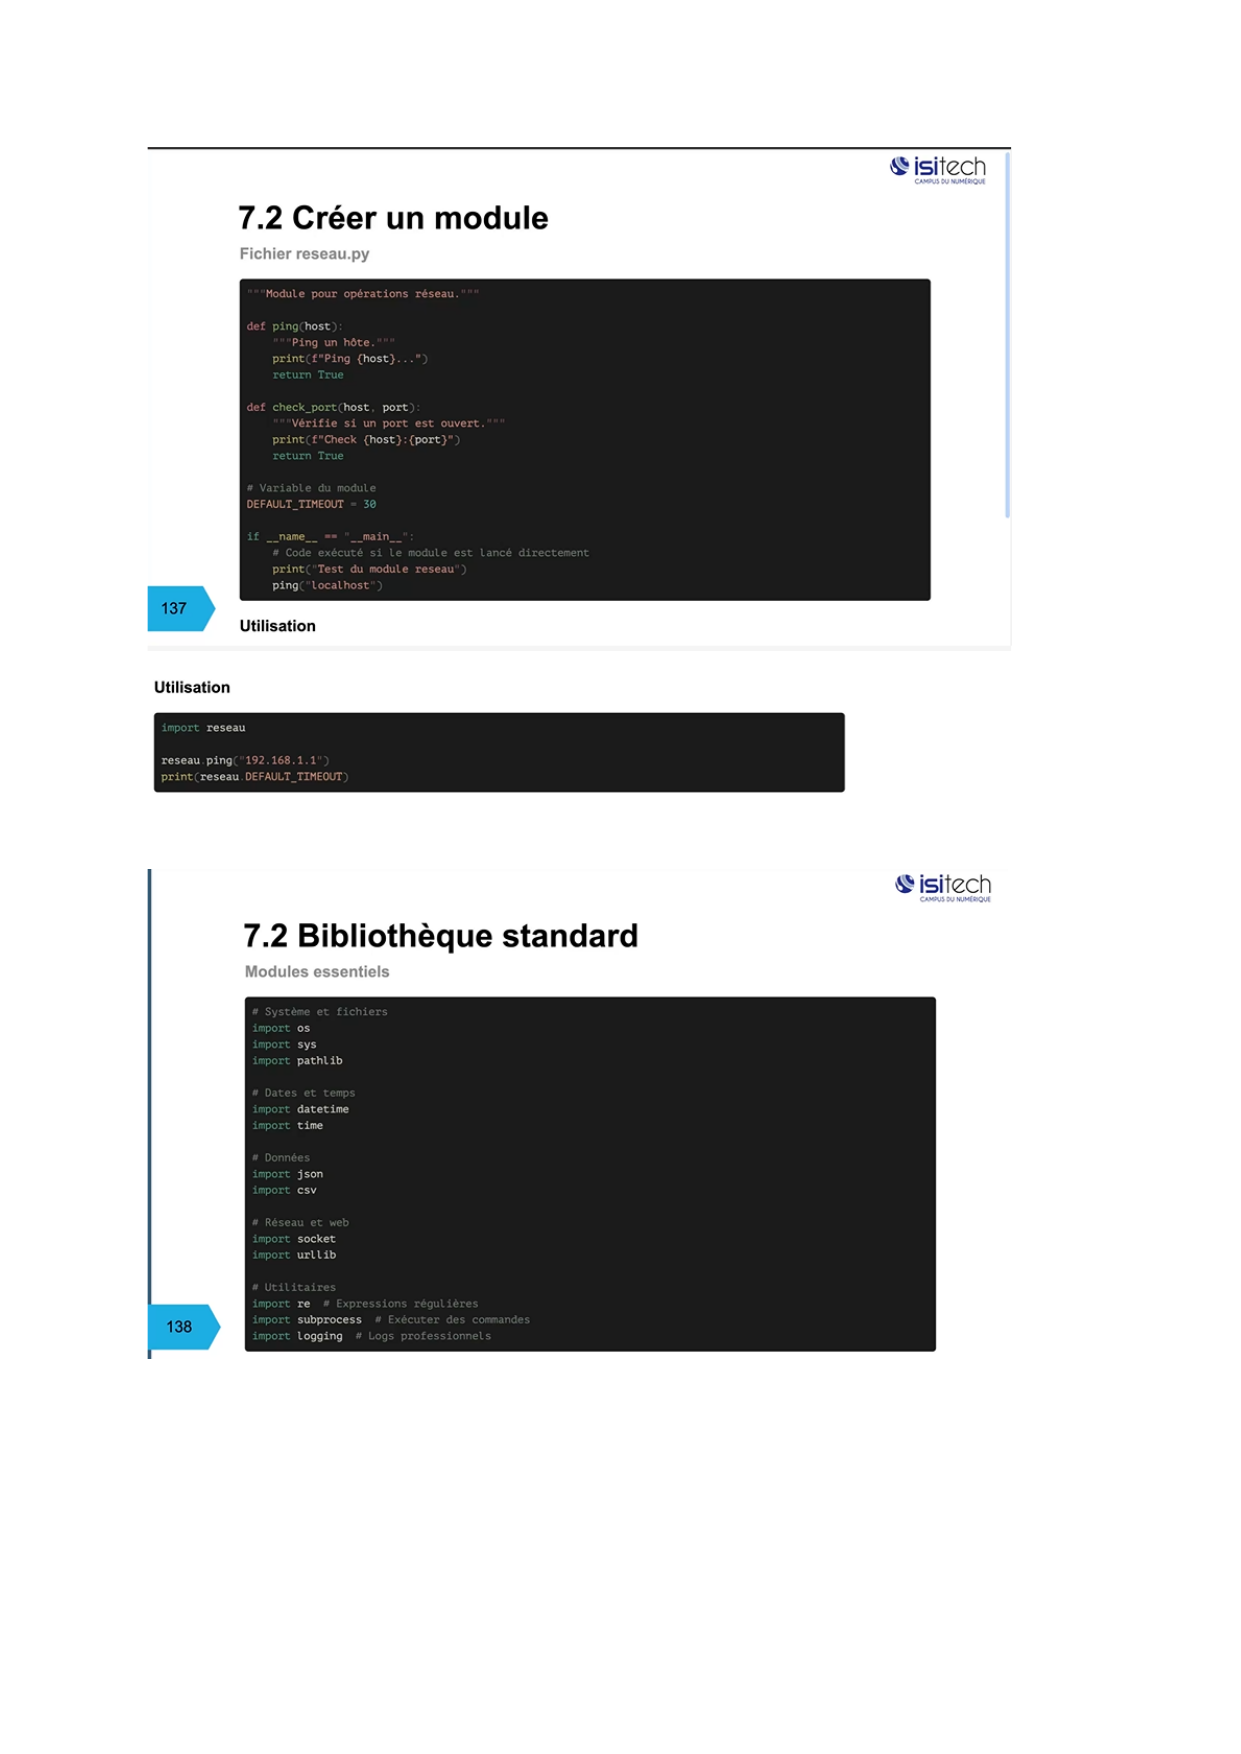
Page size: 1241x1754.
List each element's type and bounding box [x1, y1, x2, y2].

picture [147, 147, 1012, 651]
picture [147, 869, 1008, 1359]
picture [147, 669, 852, 796]
